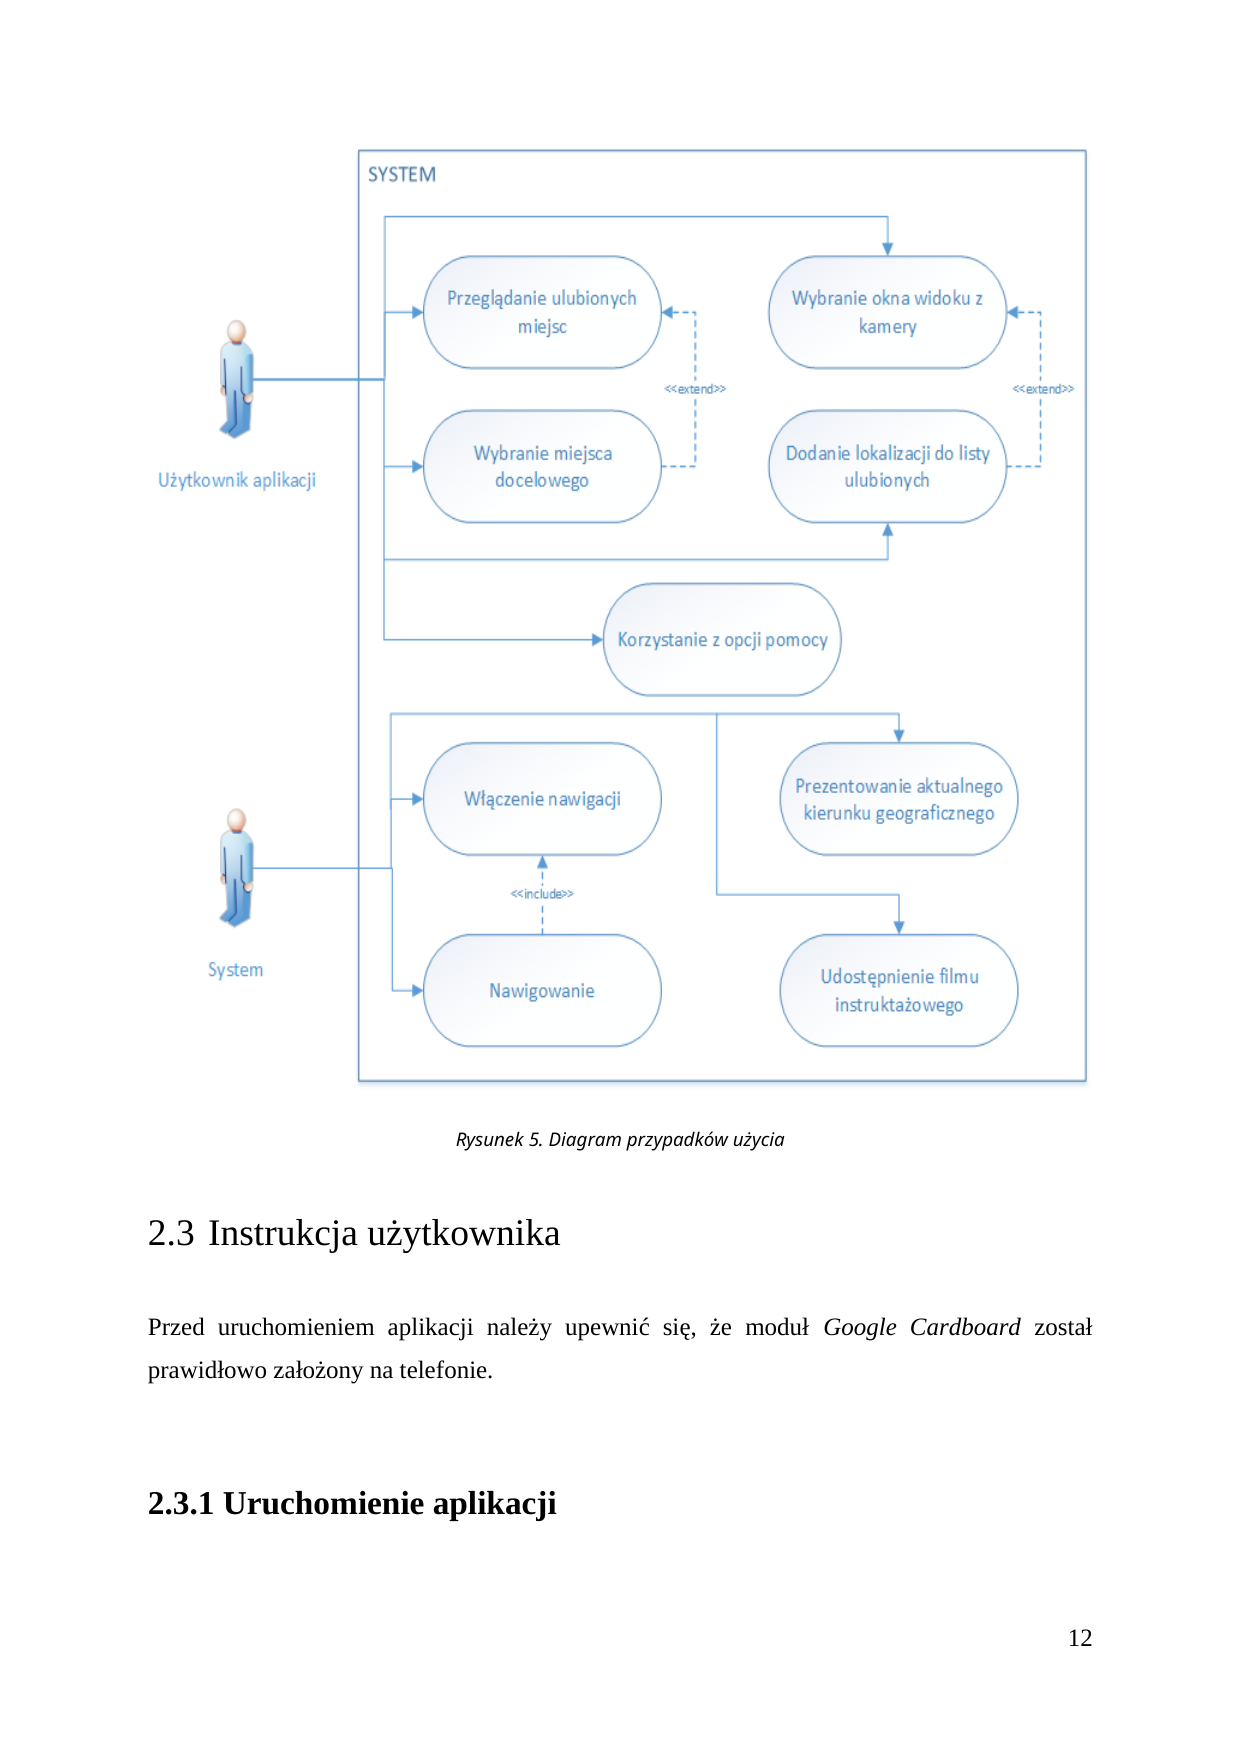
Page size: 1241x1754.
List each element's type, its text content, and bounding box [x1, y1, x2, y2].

text Rysunek 5. Diagram przypadków użycia [148, 1126, 1092, 1152]
subtitle Instrukcja użytkownika [148, 1210, 1092, 1253]
subtitle Uruchomienie aplikacji [148, 1483, 1092, 1522]
text Przed uruchomieniem aplikacji należy upewnić się, że moduł Google Cardboard został prawidłowo założony na telefonie. [148, 1312, 1092, 1384]
picture [147, 147, 1093, 1092]
